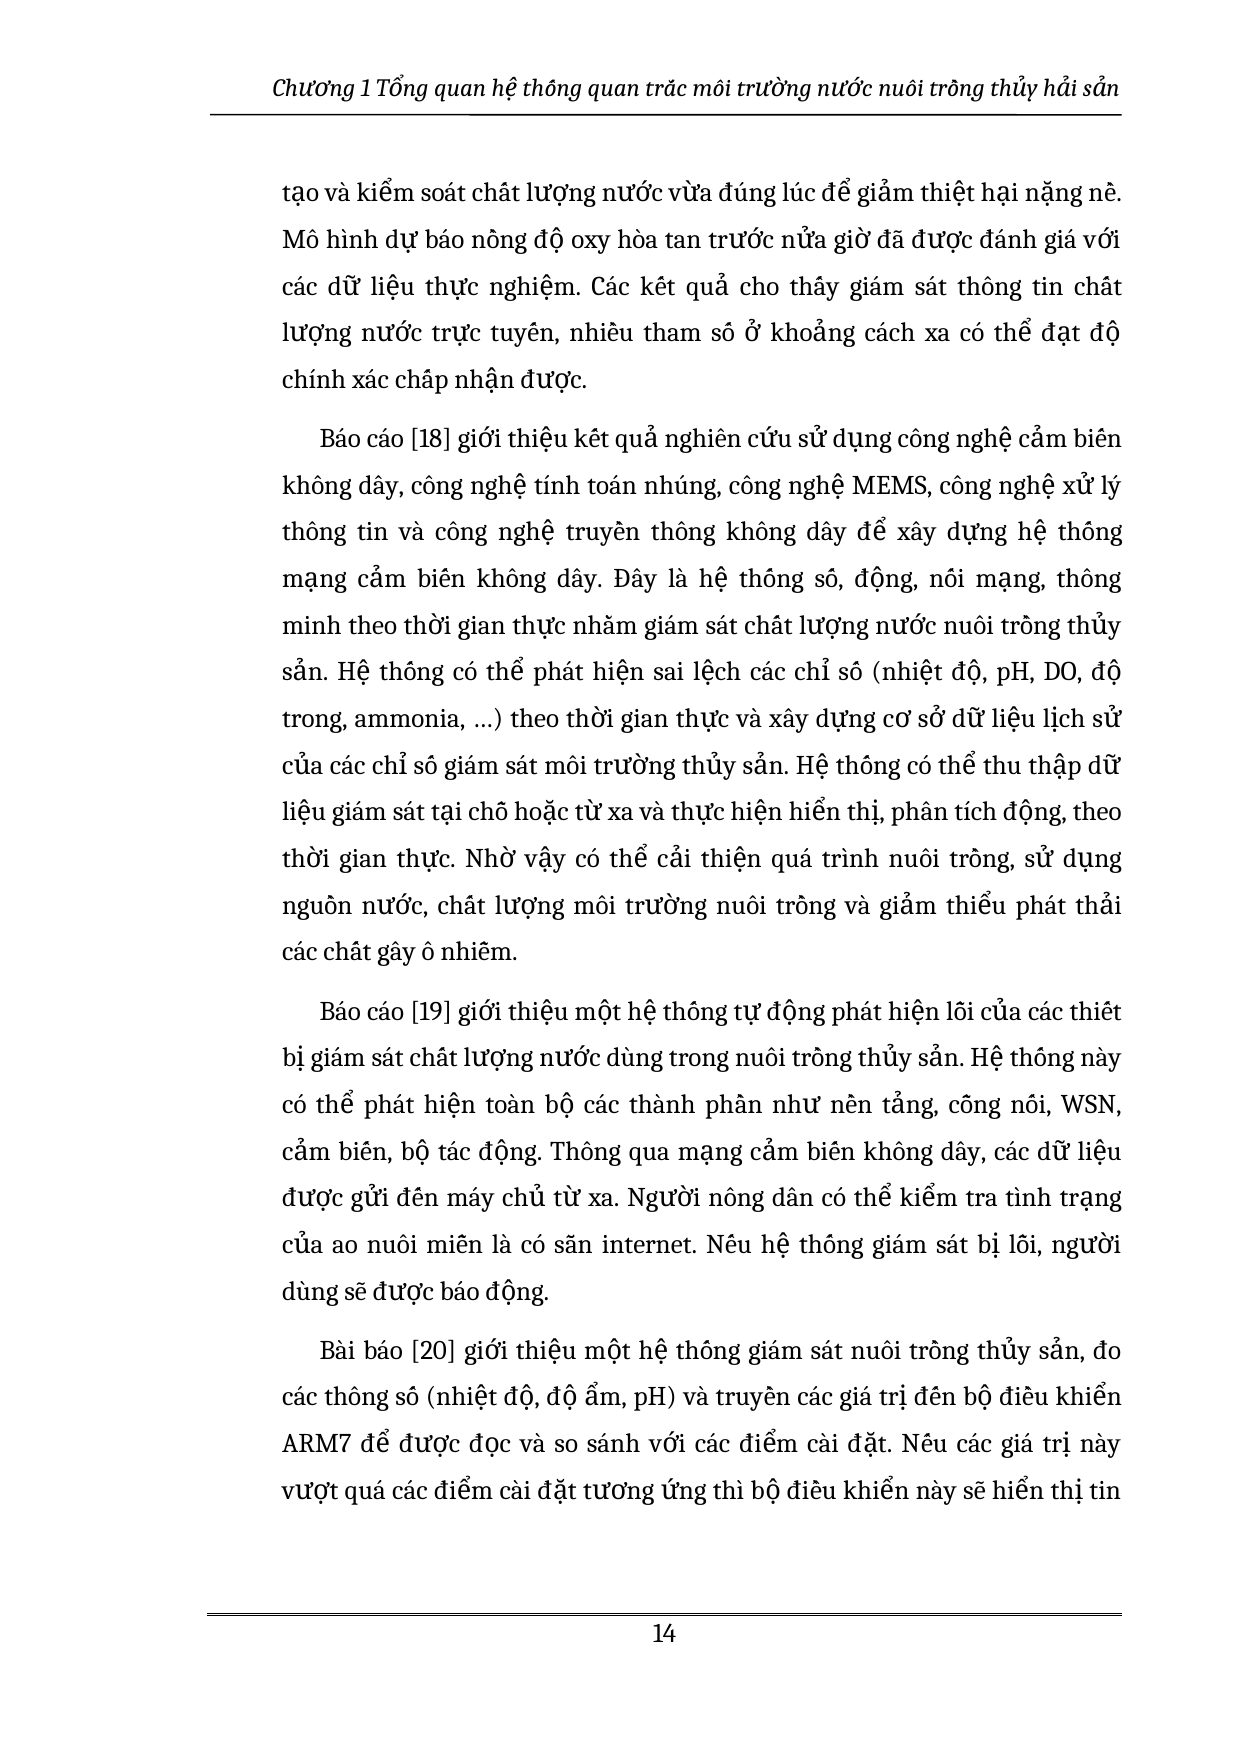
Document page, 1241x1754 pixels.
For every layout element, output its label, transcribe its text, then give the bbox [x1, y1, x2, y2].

text Báo cáo [18] giới thiệu kết quả nghiên cứu sử dụng công nghệ cảm biến không dây, công nghệ tính toán nhúng, công nghệ MEMS, công nghệ xử lý thông tin và công nghệ truyền thông không dây để xây dựng hệ thống mạng cảm biến không dây. Đây là hệ thống số, động, nối mạng, thông minh theo thời gian thực nhằm giám sát chất lượng nước nuôi trồng thủy sản. Hệ thống có thể phát hiện sai lệch các chỉ số (nhiệt độ, pH, DO, độ trong, ammonia, …) theo thời gian thực và xây dựng cơ sở dữ liệu lịch sử của các chỉ số giám sát môi trường thủy sản. Hệ thống có thể thu thập dữ liệu giám sát tại chỗ hoặc từ xa và thực hiện hiển thị, phân tích động, theo thời gian thực. Nhờ vậy có thể cải thiện quá trình nuôi trồng, sử dụng nguồn nước, chất lượng môi trường nuôi trồng và giảm thiểu phát thải các chất gây ô nhiễm. [282, 423, 1122, 967]
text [282, 1335, 1122, 1506]
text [282, 177, 1122, 395]
text Báo cáo [19] giới thiệu một hệ thống tự động phát hiện lỗi của các thiết bị giám sát chất lượng nước dùng trong nuôi trồng thủy sản. Hệ thống này có thể phát hiện toàn bộ các thành phần như nền tảng, cỗng nối, WSN, cảm biến, bộ tác động. Thông qua mạng cảm biến không dây, các dữ liệu được gửi đến máy chủ từ xa. Người nông dân có thể kiểm tra tình trạng của ao nuôi miễn là có sẵn internet. Nếu hệ thống giám sát bị lỗi, người dùng sẽ được báo động. [282, 996, 1122, 1307]
